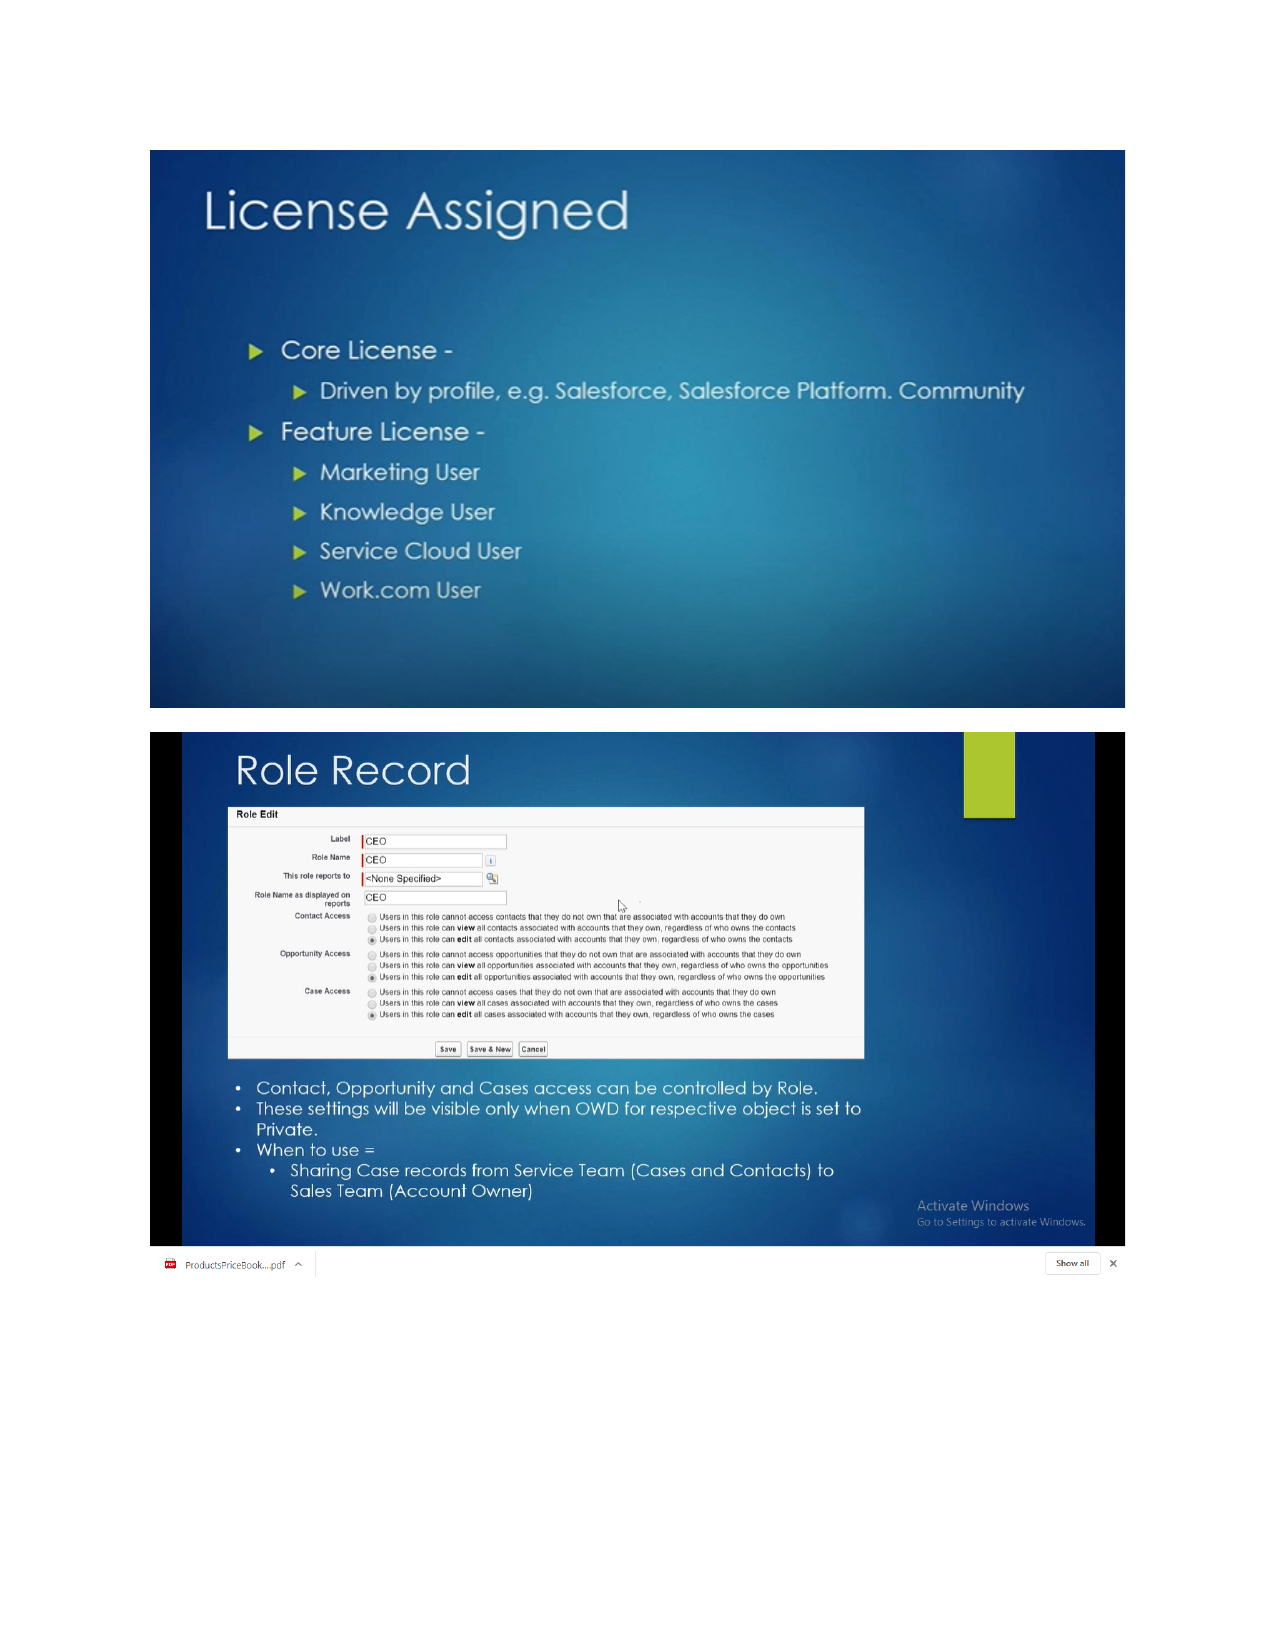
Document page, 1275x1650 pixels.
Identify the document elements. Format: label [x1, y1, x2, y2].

picture [150, 150, 1125, 708]
picture [150, 732, 1125, 1281]
